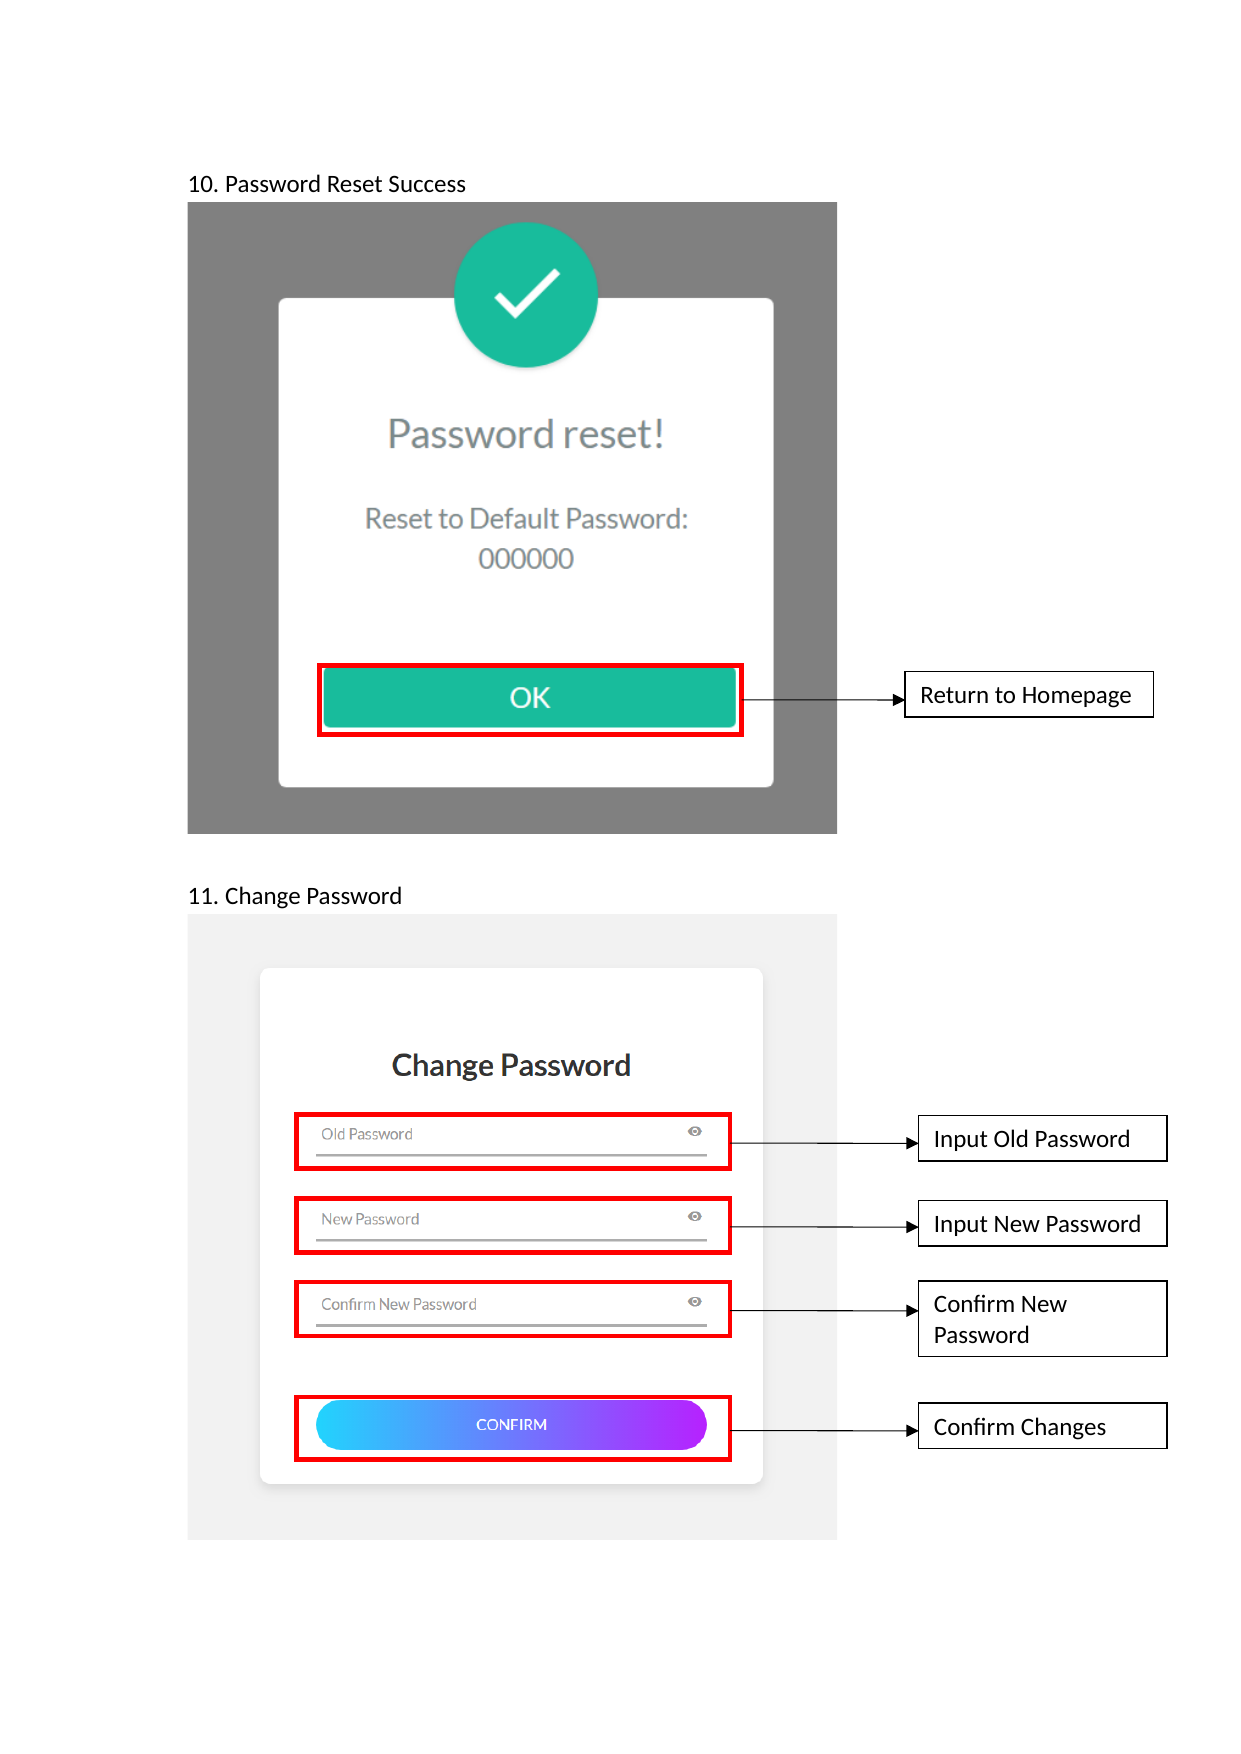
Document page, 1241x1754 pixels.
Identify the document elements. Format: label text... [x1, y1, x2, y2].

picture [187, 202, 838, 834]
picture [299, 1284, 728, 1334]
picture [187, 914, 838, 1540]
picture [299, 1399, 728, 1457]
list Password Reset Success [187, 164, 1053, 202]
list Change Password [187, 877, 1053, 914]
picture [322, 668, 739, 732]
picture [299, 1201, 728, 1250]
picture [299, 1117, 728, 1166]
